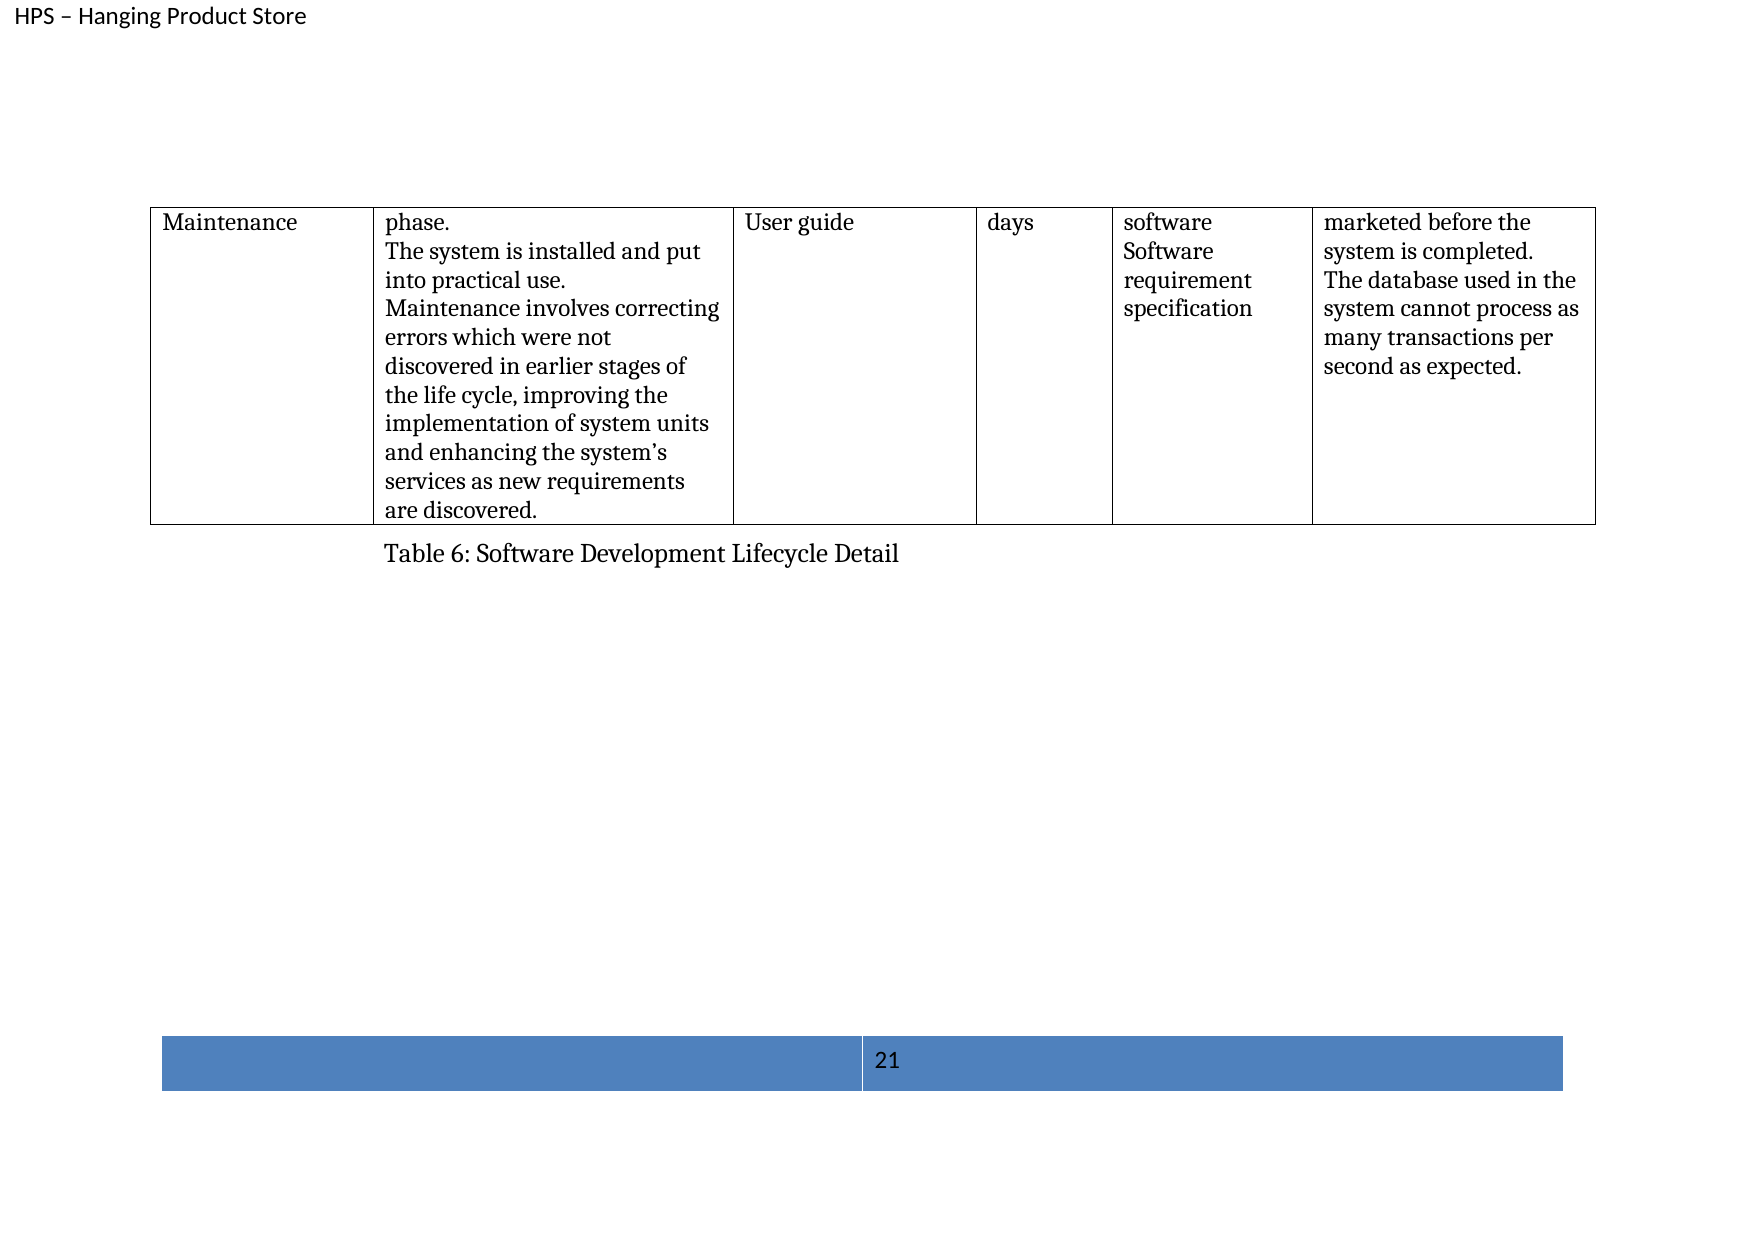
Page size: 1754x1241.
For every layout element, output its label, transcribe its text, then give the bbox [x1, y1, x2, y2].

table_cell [734, 208, 976, 524]
table_cell 92 man days [977, 208, 1112, 524]
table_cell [1113, 208, 1312, 524]
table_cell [1313, 208, 1595, 524]
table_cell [374, 208, 733, 524]
text Table 6: Software Development Lifecycle Detail [383, 538, 1607, 569]
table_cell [151, 208, 373, 524]
